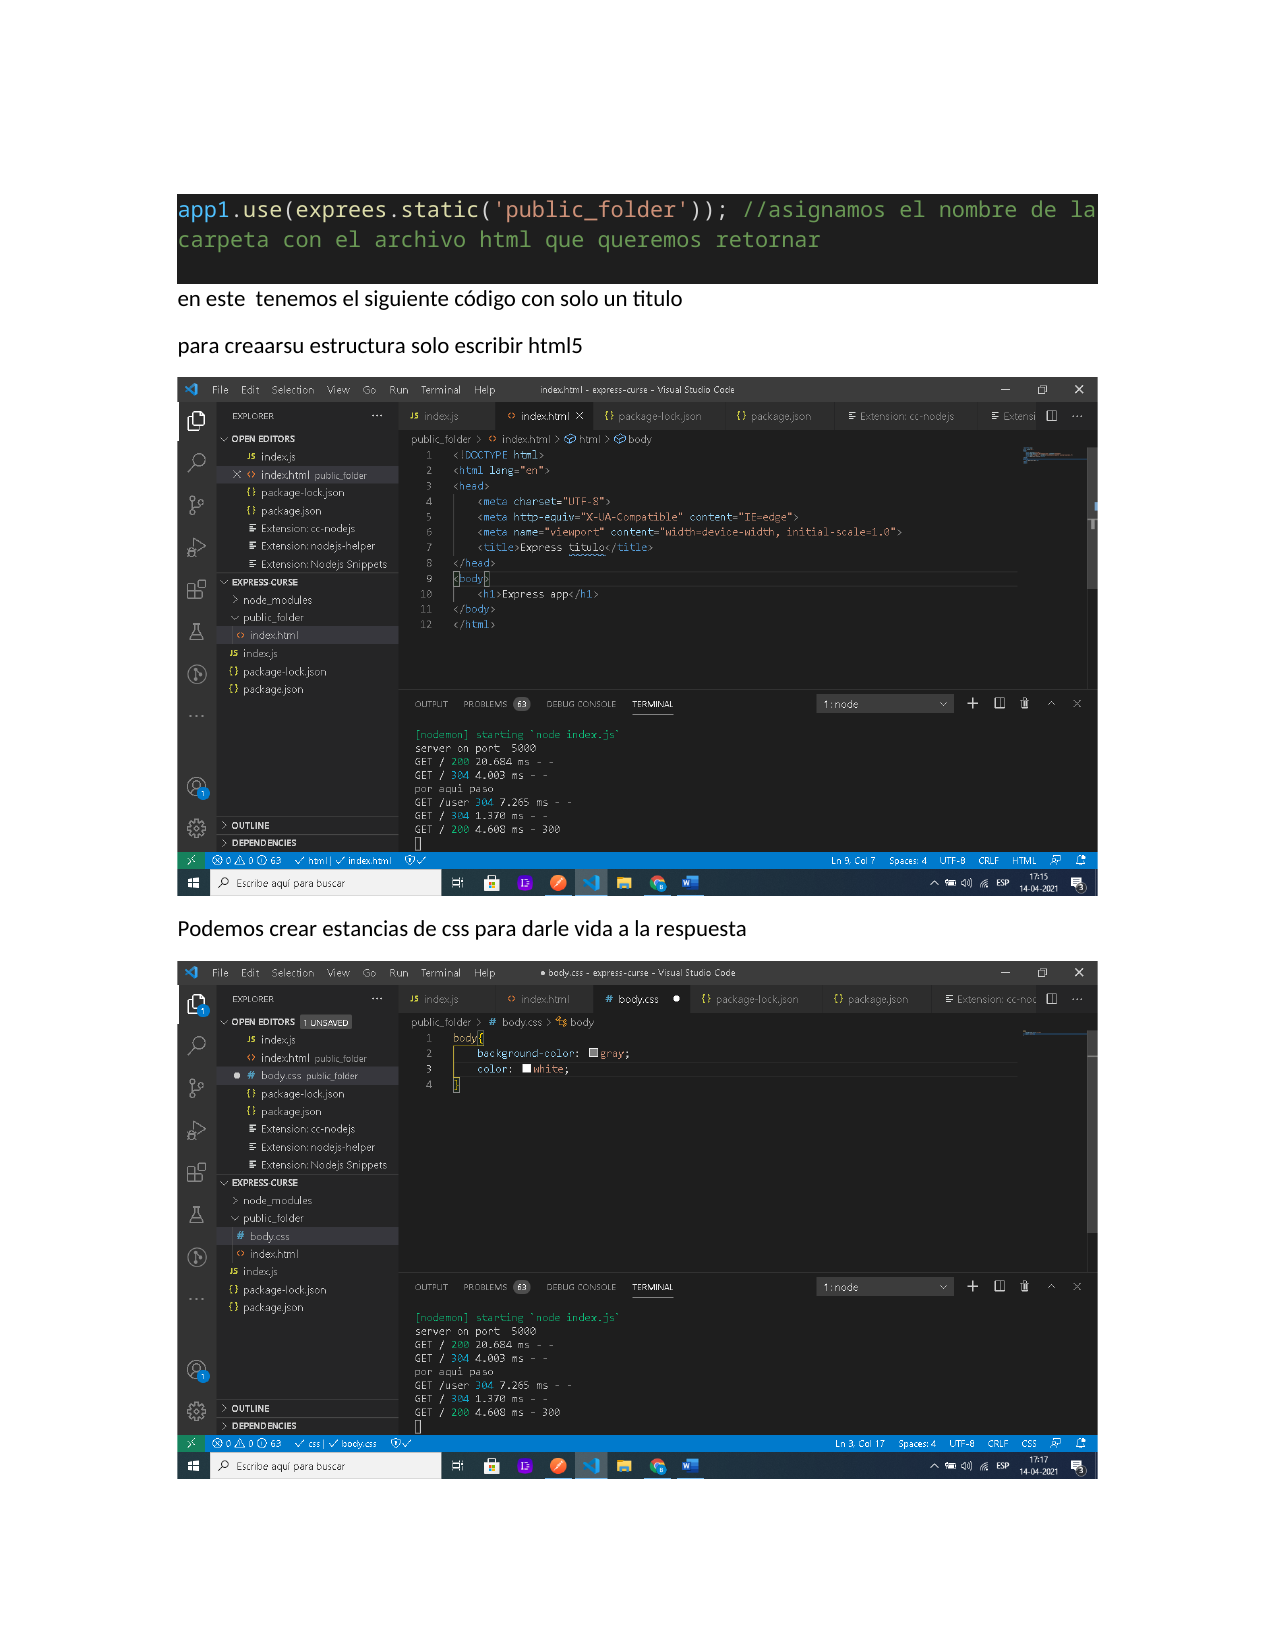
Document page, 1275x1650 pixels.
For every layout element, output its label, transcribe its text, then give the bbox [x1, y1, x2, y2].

text en este tenemos el siguiente código con solo un titulo [177, 284, 1098, 312]
text app1.use(exprees.static('public_folder')); //asignamos el nombre de la carpeta con el archivo html que queremos retornar [177, 194, 1098, 254]
text Podemos crear estancias de css para darle vida a la respuesta [177, 914, 1098, 942]
picture [177, 377, 1098, 896]
text para creaarsu estructura solo escribir html5 [177, 331, 1098, 359]
picture [177, 961, 1098, 1479]
